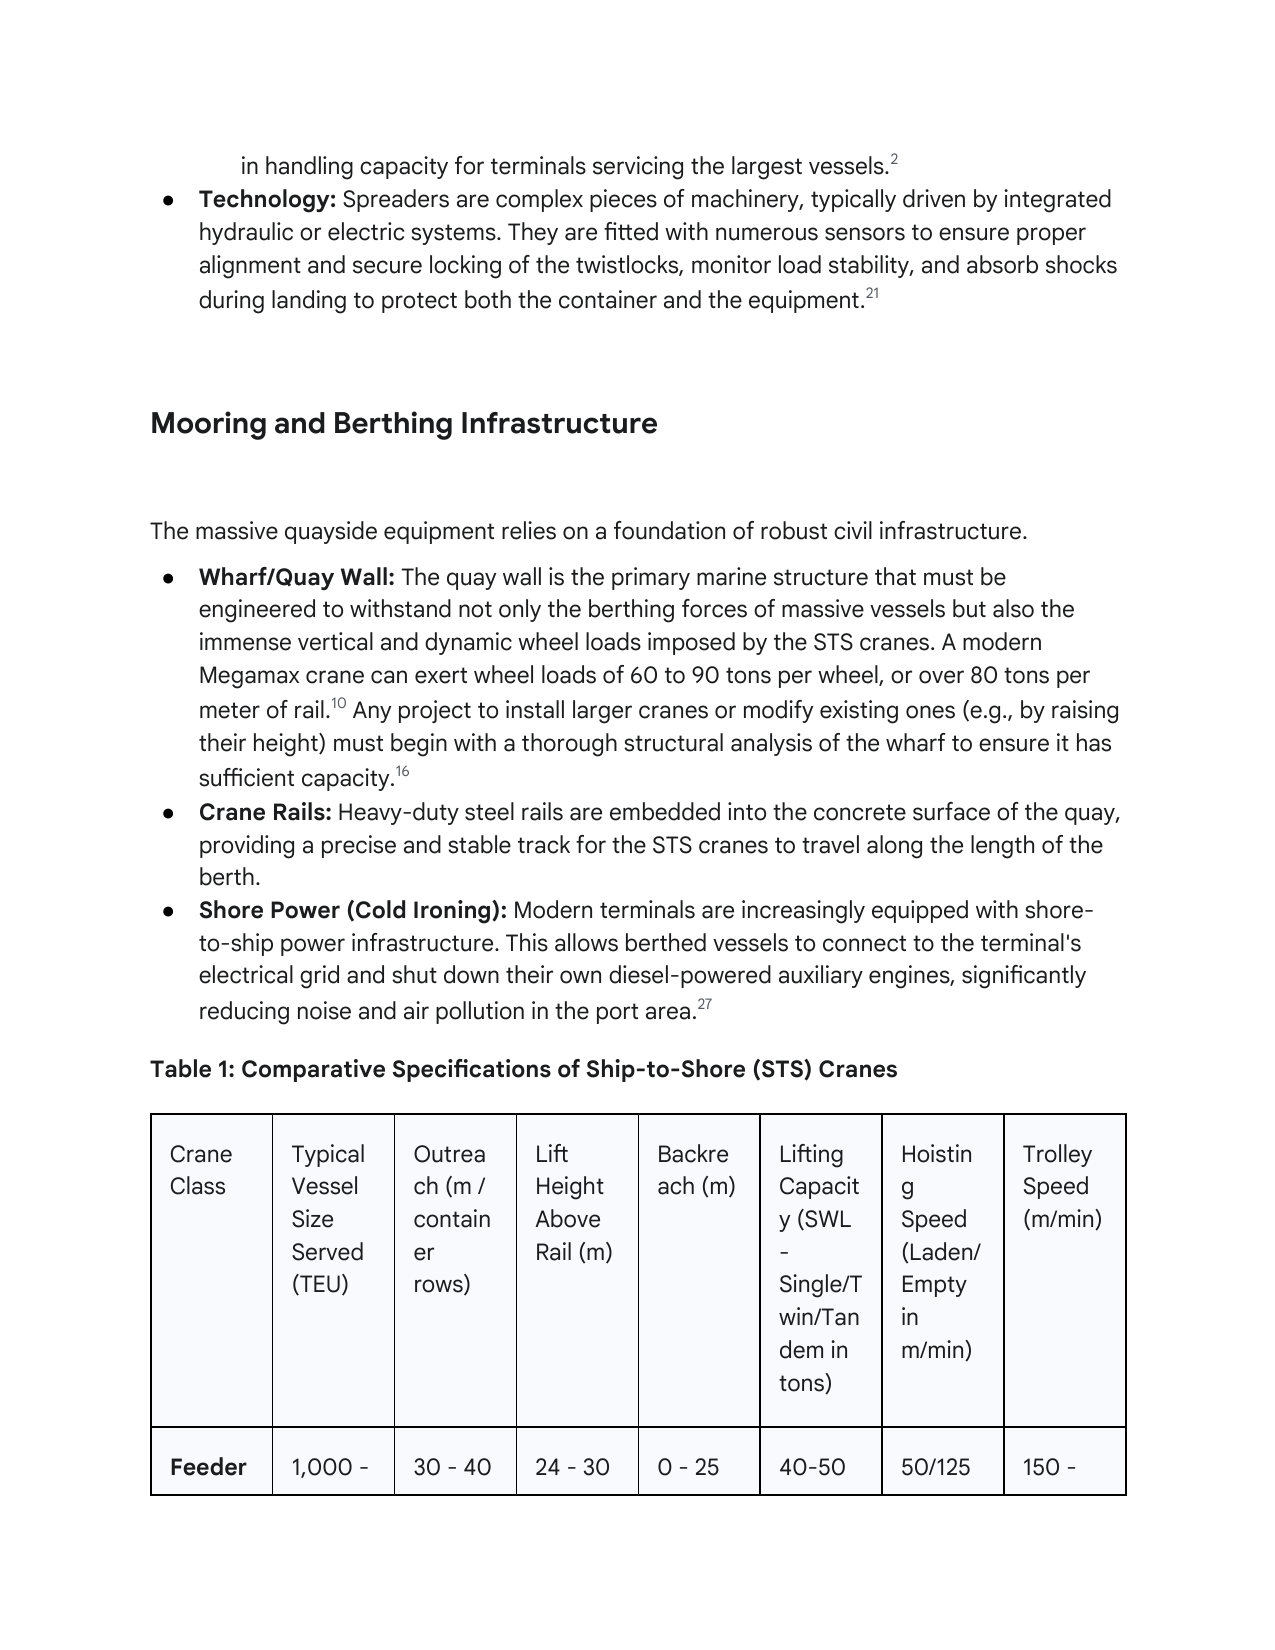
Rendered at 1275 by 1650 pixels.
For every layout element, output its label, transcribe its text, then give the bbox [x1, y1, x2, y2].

table_cell 0 - 25 m [639, 1428, 759, 1494]
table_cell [761, 1428, 881, 1494]
table_cell Feeder / Panamax [152, 1428, 272, 1494]
list Wharf/Quay Wall: The quay wall is the primary marine structure that must be engineered to withstand not only the berthing forces of massive vessels but also the immense vertical and dynamic wheel loads imposed by the STS cranes. A modern Megamax crane can exert wheel loads of 60 to 90 tons per wheel, or over 80 tons per meter of rail.10 Any project to install larger cranes or modify existing ones (e.g., by raising their height) must begin with a thorough structural analysis of the wharf to ensure it has sufficient capacity.16 [161, 563, 1125, 794]
text Table 1: Comparative Specifications of Ship-to-Shore (STS) Cranes [150, 1056, 1125, 1084]
table_header Hoisting Speed (Laden/Empty in m/min) [883, 1115, 1003, 1426]
table_header Outreach (m / container rows) [395, 1115, 516, 1426]
text The massive quayside equipment relies on a foundation of robust civil infrastructure. [150, 518, 1125, 546]
list Technology: Spreaders are complex pieces of machinery, typically driven by integrated hydraulic or electric systems. They are fitted with numerous sensors to ensure proper alignment and secure locking of the twistlocks, monitor load stability, and absorb shocks during landing to protect both the container and the equipment.21 [161, 186, 1125, 316]
table_cell 1,000 - 5,000 [273, 1428, 394, 1494]
table_header Lift Height Above Rail (m) [517, 1115, 638, 1426]
list Shore Power (Cold Ironing): Modern terminals are increasingly equipped with shore-to-ship power infrastructure. This allows berthed vessels to connect to the terminal's electrical grid and shut down their own diesel-powered auxiliary engines, significantly reducing noise and air pollution in the port area.27 [161, 896, 1125, 1026]
table_cell 150 - 180 [1005, 1428, 1125, 1494]
table_header Typical Vessel Size Served (TEU) [273, 1115, 394, 1426]
subtitle Mooring and Berthing Infrastructure [150, 406, 1125, 442]
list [203, 150, 1125, 181]
table_header Trolley Speed (m/min) [1005, 1115, 1125, 1426]
table_header Lifting Capacity (SWL - Single/Twin/Tandem in tons) [761, 1115, 881, 1426]
table_header Crane Class [152, 1115, 272, 1426]
table_cell 50/125 [883, 1428, 1003, 1494]
list Crane Rails: Heavy-duty steel rails are embedded into the concrete surface of the quay, providing a precise and stable track for the STS cranes to travel along the length of the berth. [161, 798, 1125, 892]
table_cell 24 - 30 m [517, 1428, 638, 1494]
table_header Backreach (m) [639, 1115, 759, 1426]
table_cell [395, 1428, 516, 1494]
